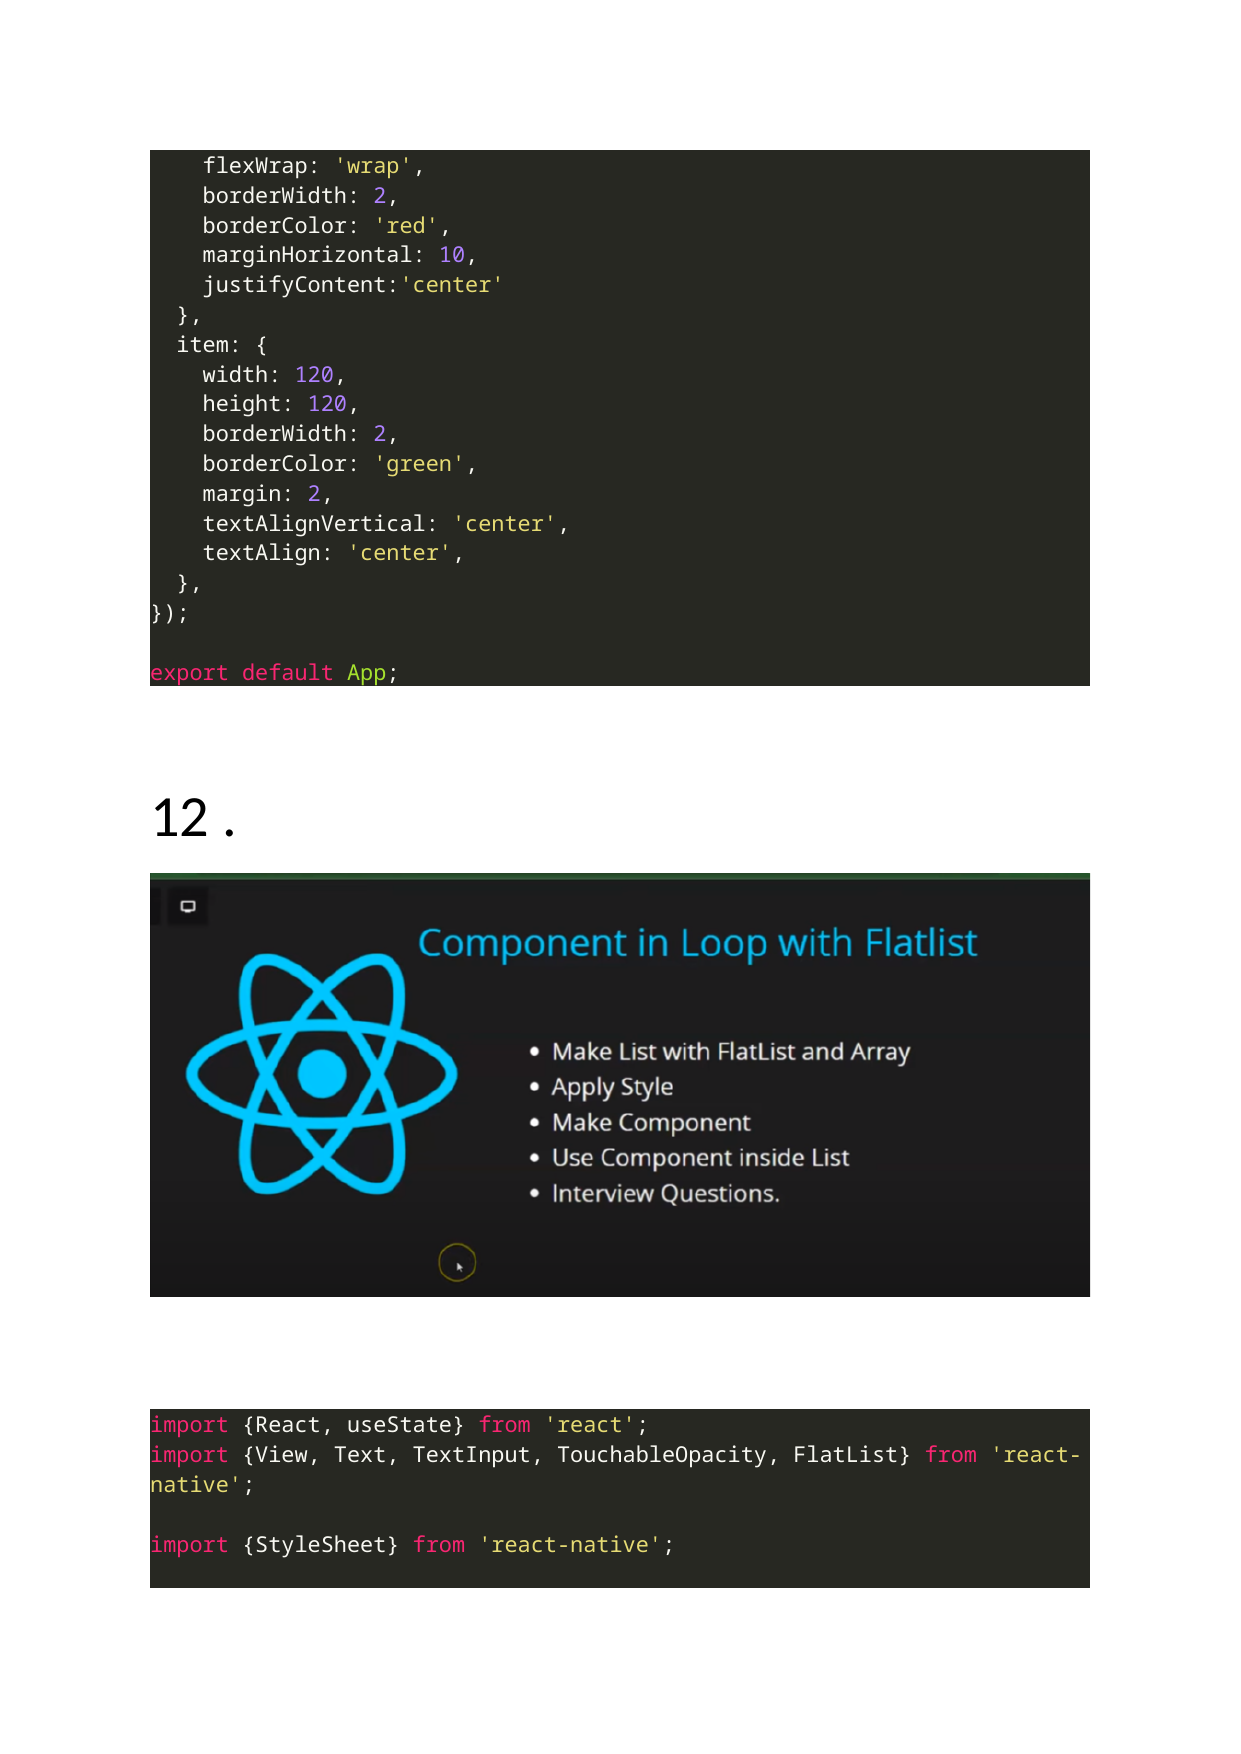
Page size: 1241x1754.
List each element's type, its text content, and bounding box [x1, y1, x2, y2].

text }); [150, 597, 1090, 627]
text flexWrap: 'wrap', [150, 150, 1090, 180]
text justifyContent:'center' [150, 269, 1090, 299]
text 12 . [150, 780, 1090, 851]
text }, [150, 299, 1090, 329]
text borderWidth: 2, [150, 180, 1090, 209]
text width: 120, [150, 358, 1090, 388]
picture [150, 873, 1091, 1297]
text borderColor: 'green', [150, 448, 1090, 478]
text height: 120, [150, 388, 1090, 418]
text borderWidth: 2, [150, 418, 1090, 448]
text }, [150, 567, 1090, 597]
text import {StyleSheet} from 'react-native'; [150, 1529, 1090, 1558]
text import {View, Text, TextInput, TouchableOpacity, FlatList} from 'react-native'; [150, 1439, 1090, 1499]
text borderColor: 'red', [150, 209, 1090, 239]
text margin: 2, [150, 478, 1090, 507]
text item: { [150, 329, 1090, 358]
text import {React, useState} from 'react'; [150, 1409, 1090, 1439]
text textAlignVertical: 'center', [150, 507, 1090, 537]
text marginHorizontal: 10, [150, 239, 1090, 269]
text textAlign: 'center', [150, 537, 1090, 567]
text export default App; [150, 656, 1090, 686]
